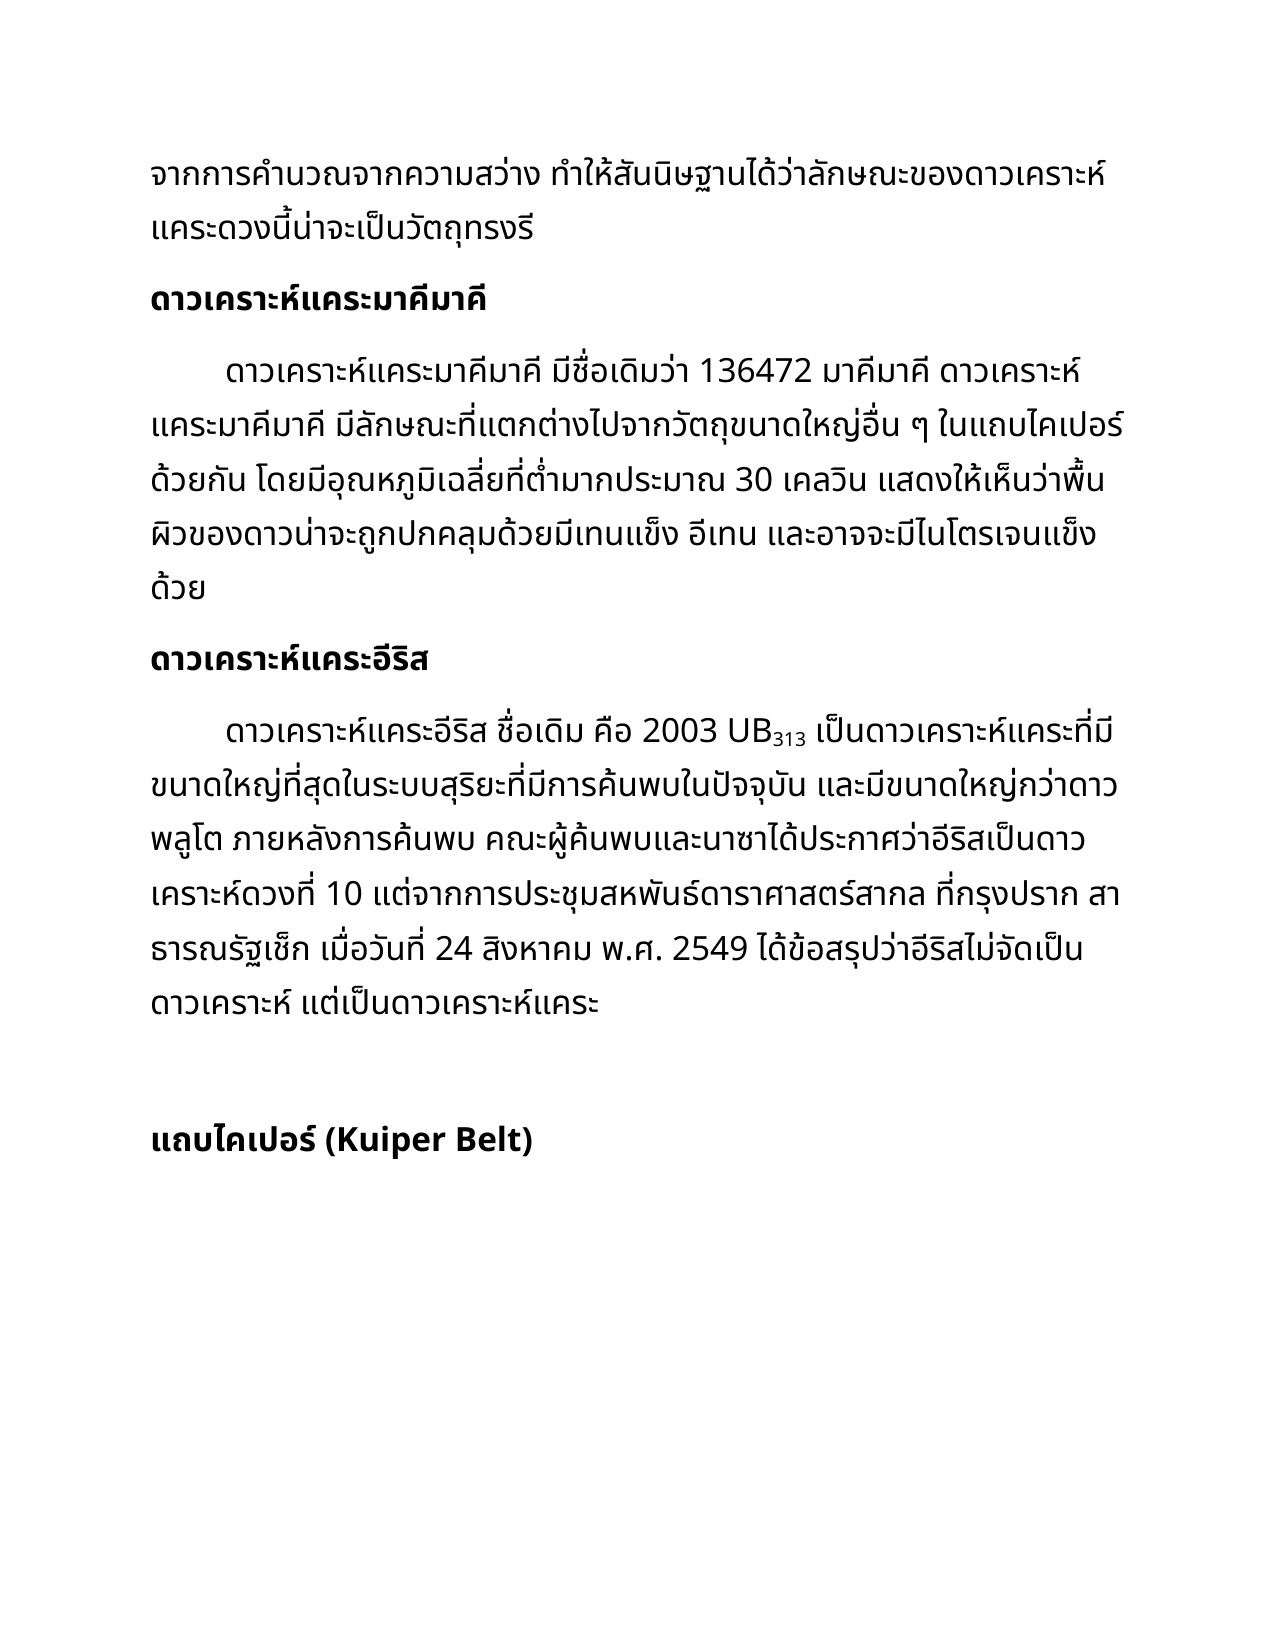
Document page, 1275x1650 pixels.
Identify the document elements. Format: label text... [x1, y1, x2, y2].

text ดาวเคราะห์แคระมาคีมาคี [150, 275, 1125, 326]
text แถบไคเปอร์ (Kuiper Belt) [150, 1116, 1125, 1166]
text ดาวเคราะห์แคระอีริส [150, 635, 1125, 686]
text ดาวเคราะห์แคระมาคีมาคี มีชื่อเดิมว่า 136472 มาคีมาคี ดาวเคราะห์แคระมาคีมาคี มีลักษณะที่แตกต่างไปจากวัตถุขนาดใหญ่อื่น ๆ ในแถบไคเปอร์ด้วยกัน โดยมีอุณหภูมิเฉลี่ยที่ต่ำมากประมาณ 30 เคลวิน แสดงให้เห็นว่าพื้นผิวของดาวน่าจะถูกปกคลุมด้วยมีเทนแข็ง อีเทน และอาจจะมีไนโตรเจนแข็งด้วย [150, 346, 1125, 615]
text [150, 150, 1125, 255]
text ดาวเคราะห์แคระอีริส ชื่อเดิม คือ 2003 UB313 เป็นดาวเคราะห์แคระที่มีขนาดใหญ่ที่สุดในระบบสุริยะที่มีการค้นพบในปัจจุบัน และมีขนาดใหญ่กว่าดาวพลูโต ภายหลังการค้นพบ คณะผู้ค้นพบและนาซาได้ประกาศว่าอีริสเป็นดาวเคราะห์ดวงที่ 10 แต่จากการประชุมสหพันธ์ดาราศาสตร์สากล ที่กรุงปราก สาธารณรัฐเช็ก เมื่อวันที่ 24 สิงหาคม พ.ศ. 2549 ได้ข้อสรุปว่าอีริสไม่จัดเป็นดาวเคราะห์ แต่เป็นดาวเคราะห์แคระ [150, 706, 1125, 1029]
